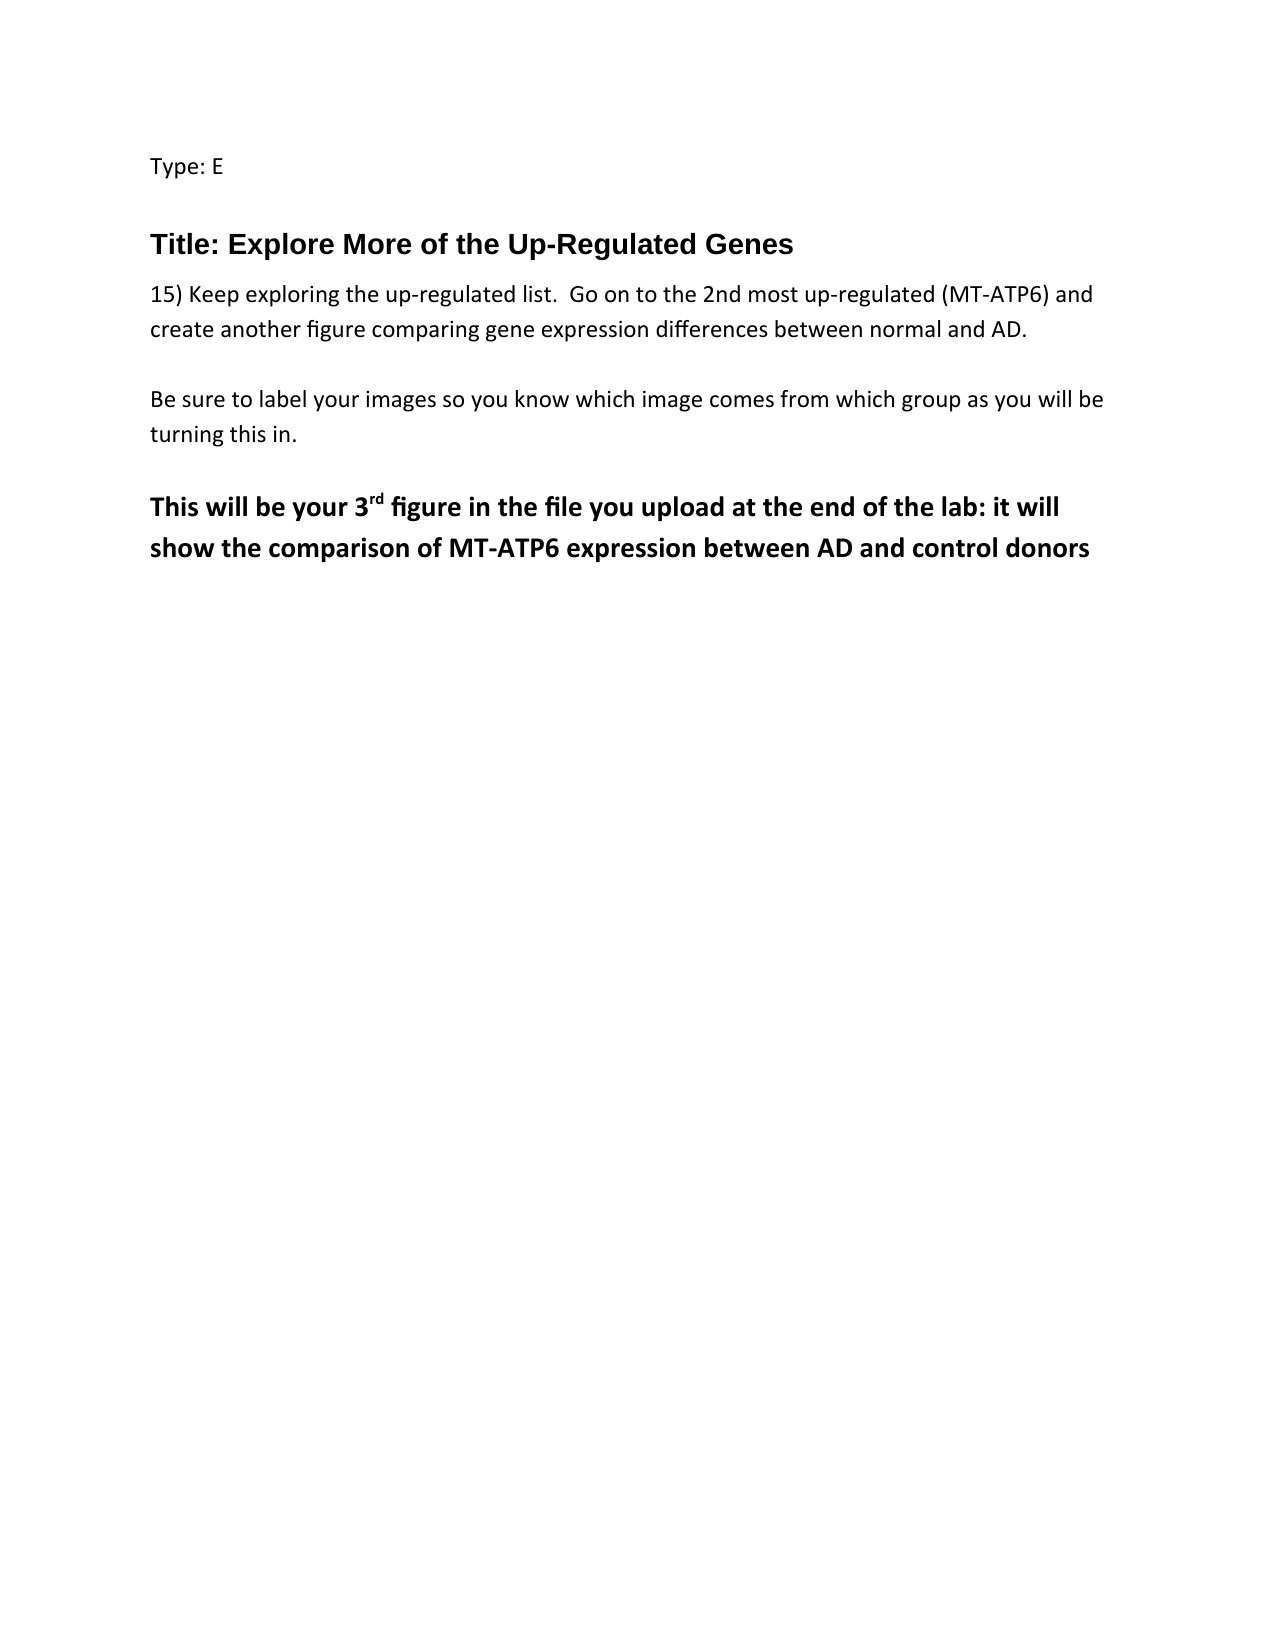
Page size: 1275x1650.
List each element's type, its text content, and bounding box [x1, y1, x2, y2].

subtitle Title: Explore More of the Up-Regulated Genes [150, 227, 1125, 260]
text This will be your 3rd figure in the file you upload at the end of the lab: it will show the comparison of MT-ATP6 expression between AD and control donors [150, 488, 1125, 564]
text 15) Keep exploring the up-regulated list. Go on to the 2nd most up-regulated (MT-ATP6) and create another figure comparing gene expression differences between normal and AD. [150, 278, 1125, 343]
text Be sure to label your images so you know which image comes from which group as you will be turning this in. [150, 383, 1125, 448]
text Type: E [150, 150, 1125, 181]
